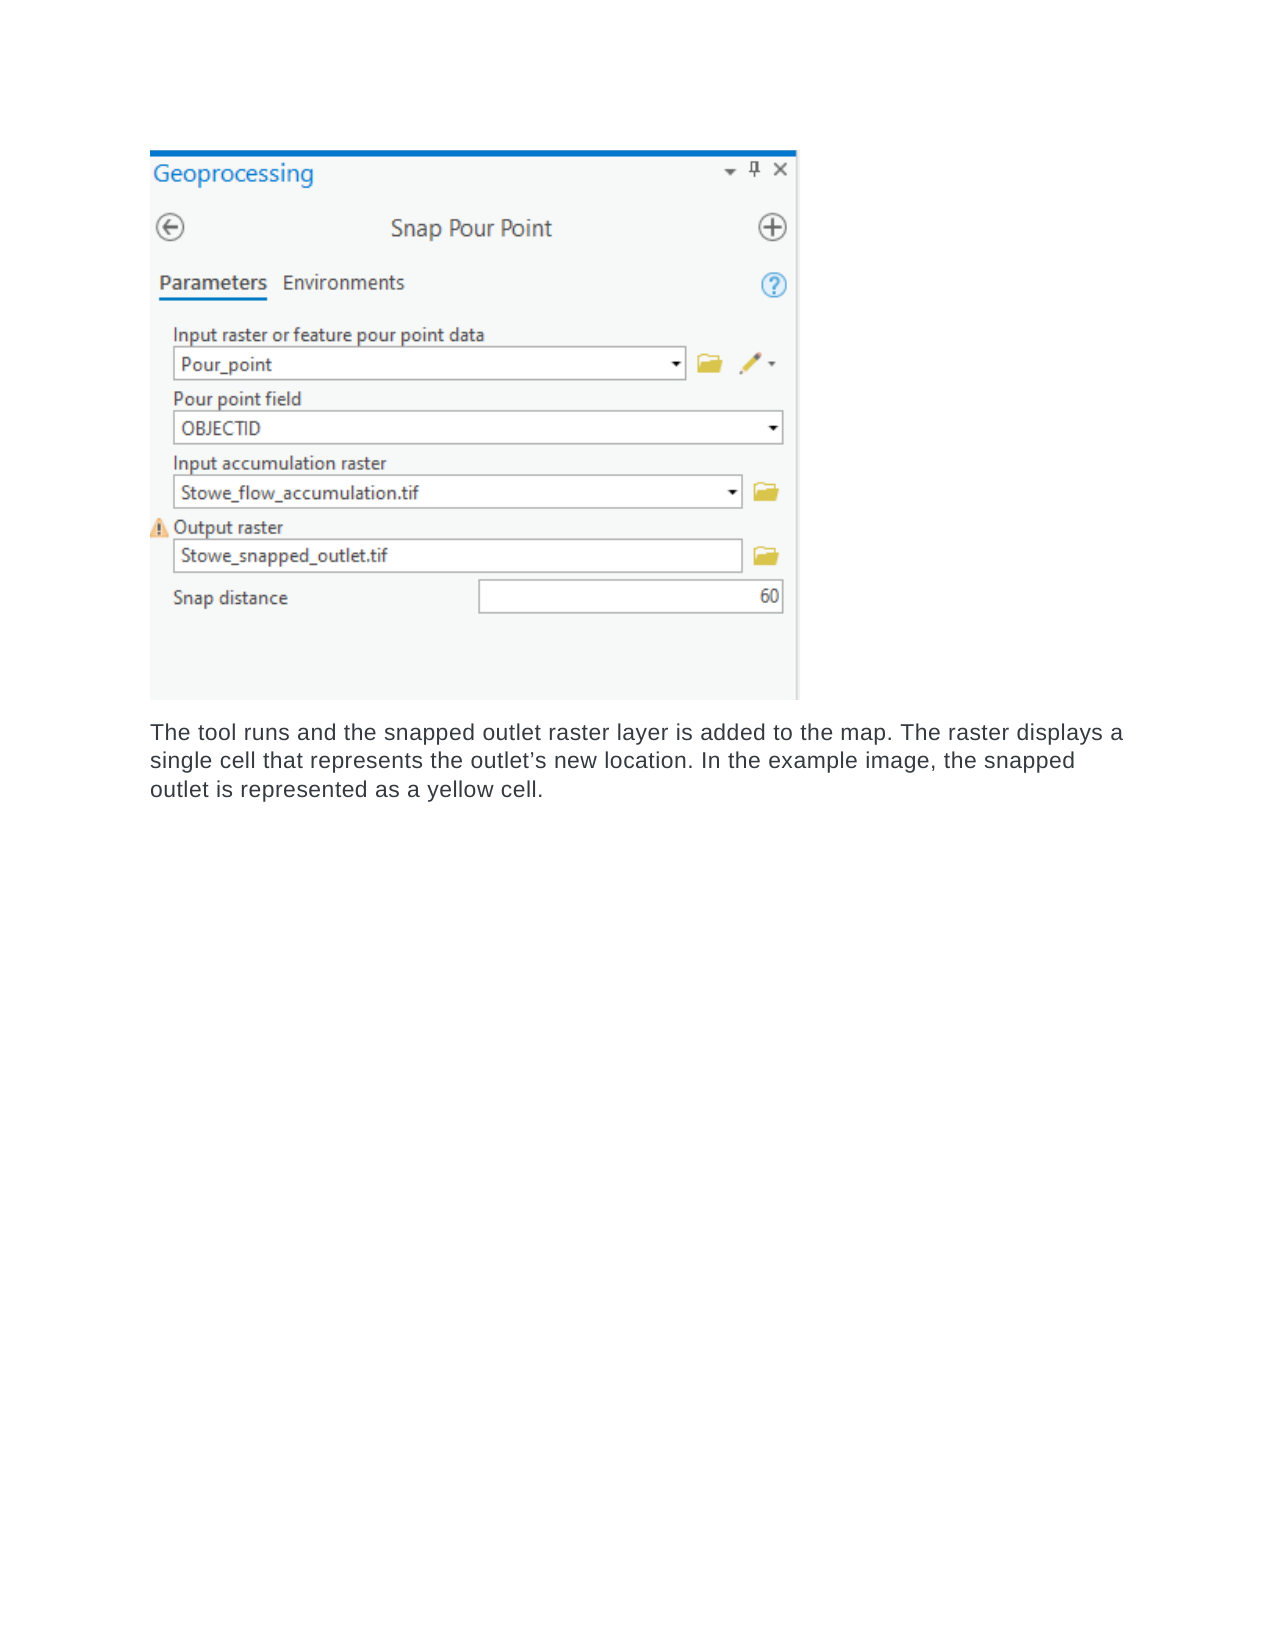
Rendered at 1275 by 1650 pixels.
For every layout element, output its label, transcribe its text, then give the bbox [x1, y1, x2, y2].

text The tool runs and the snapped outlet raster layer is added to the map. The raster displays a single cell that represents the outlet’s new location. In the example image, the snapped outlet is represented as a yellow cell. [150, 745, 1125, 802]
picture [150, 150, 800, 700]
